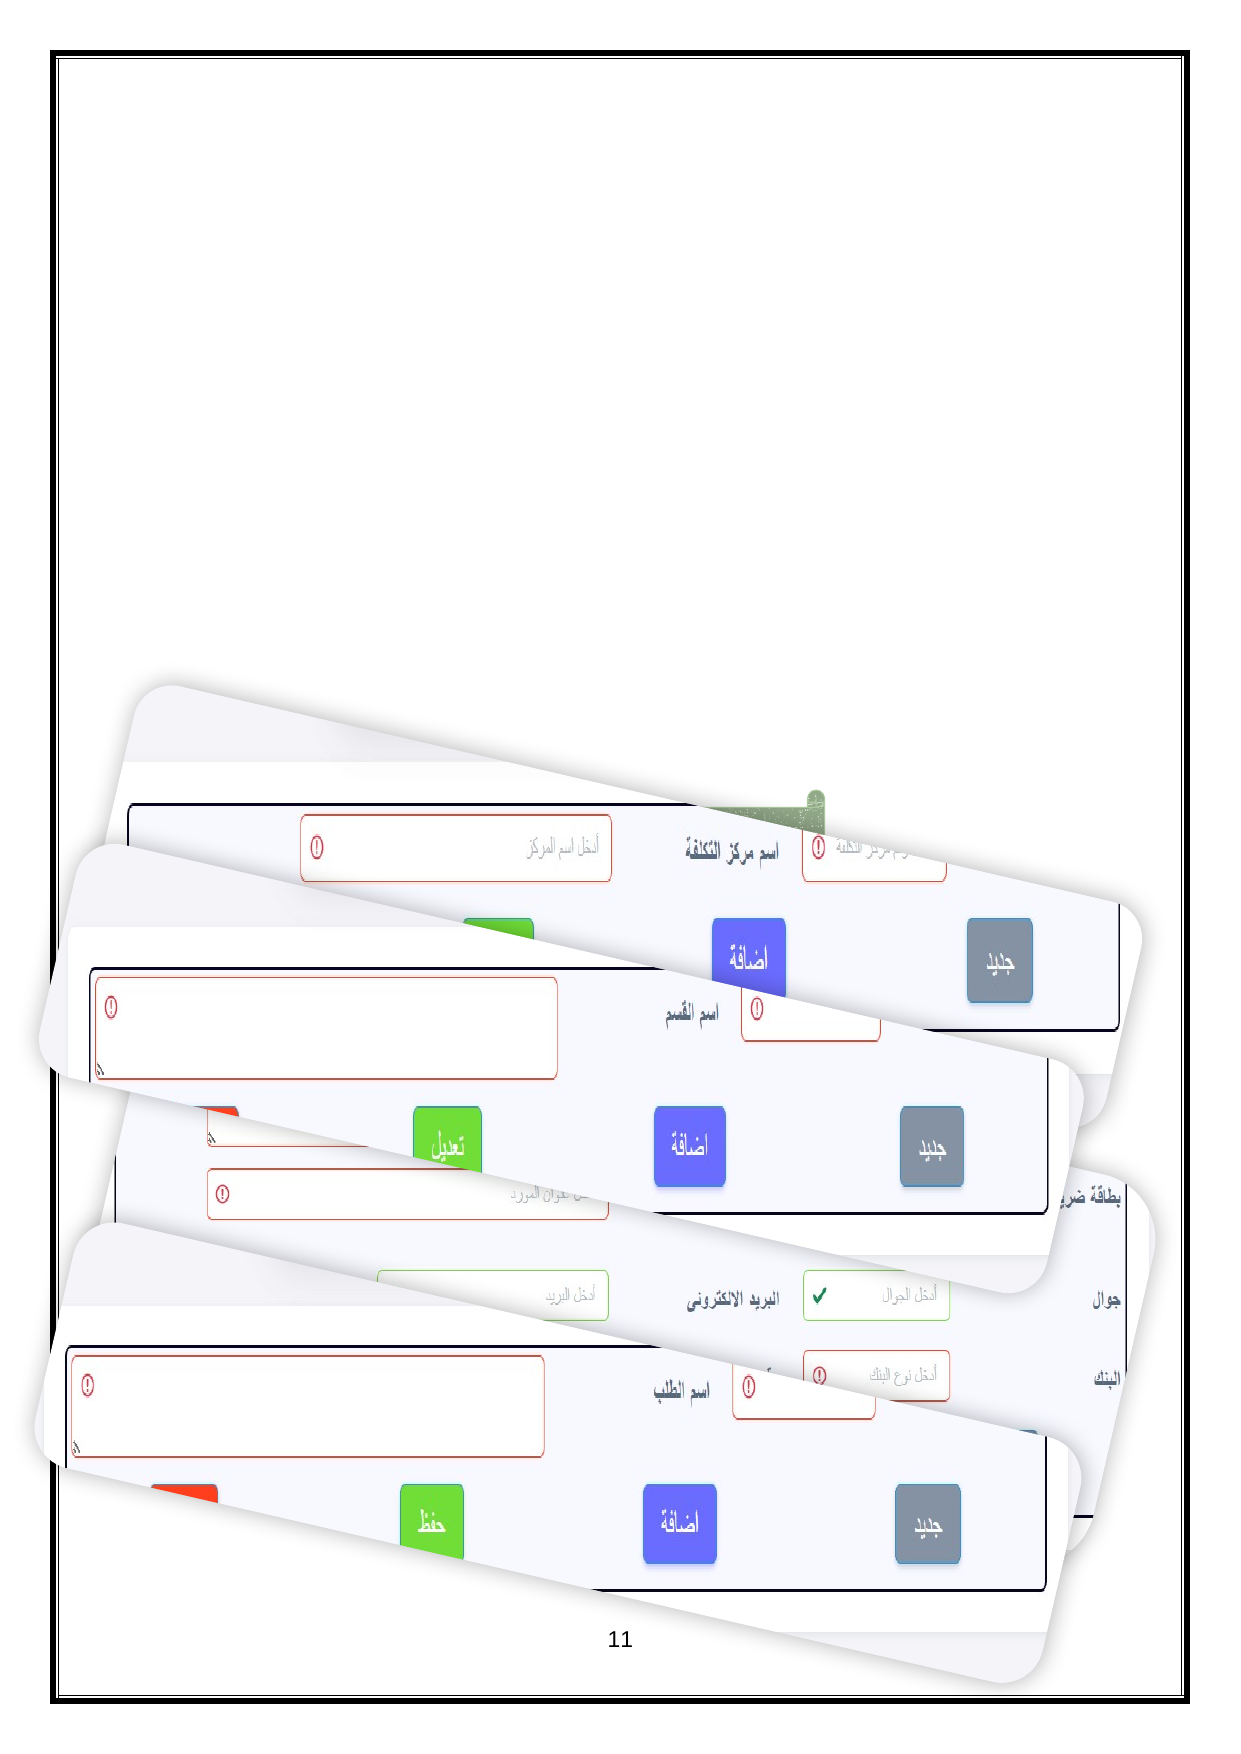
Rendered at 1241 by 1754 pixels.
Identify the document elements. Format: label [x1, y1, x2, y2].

picture [34, 685, 1156, 1683]
